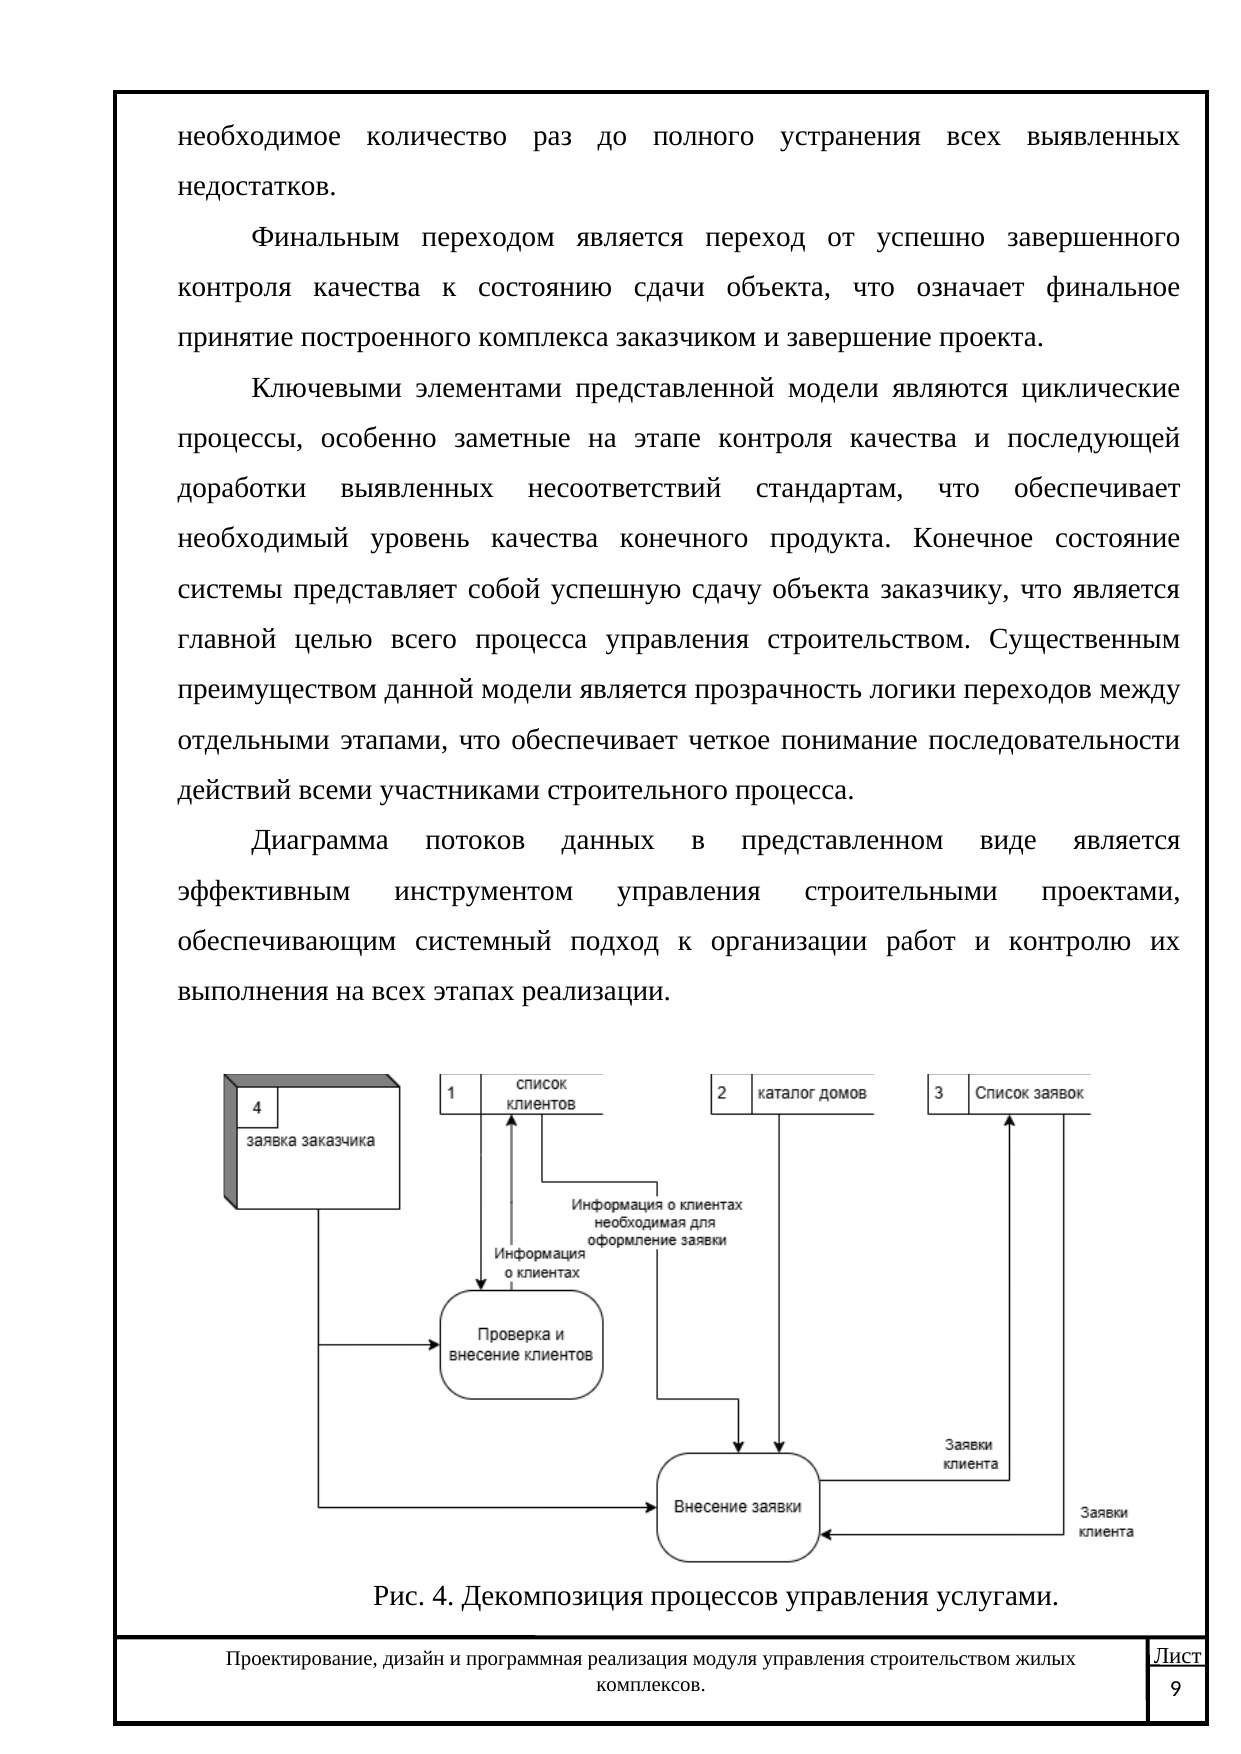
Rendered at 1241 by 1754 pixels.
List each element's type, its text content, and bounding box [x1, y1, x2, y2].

text Рис. 4. Декомпозиция процессов управления услугами. [177, 1578, 1181, 1611]
text Финальным переходом является переход от успешно завершенного контроля качества к состоянию сдачи объекта, что означает финальное принятие построенного комплекса заказчиком и завершение проекта. [177, 219, 1181, 353]
text Диаграмма потоков данных в представленном виде является эффективным инструментом управления строительными проектами, обеспечивающим системный подход к организации работ и контролю их выполнения на всех этапах реализации. [177, 822, 1181, 1007]
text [177, 118, 1181, 202]
picture [223, 1074, 1135, 1564]
text Ключевыми элементами представленной модели являются циклические процессы, особенно заметные на этапе контроля качества и последующей доработки выявленных несоответствий стандартам, что обеспечивает необходимый уровень качества конечного продукта. Конечное состояние системы представляет собой успешную сдачу объекта заказчику, что является главной целью всего процесса управления строительством. Существенным преимуществом данной модели является прозрачность логики переходов между отдельными этапами, что обеспечивает четкое понимание последовательности действий всеми участниками строительного процесса. [177, 370, 1181, 806]
